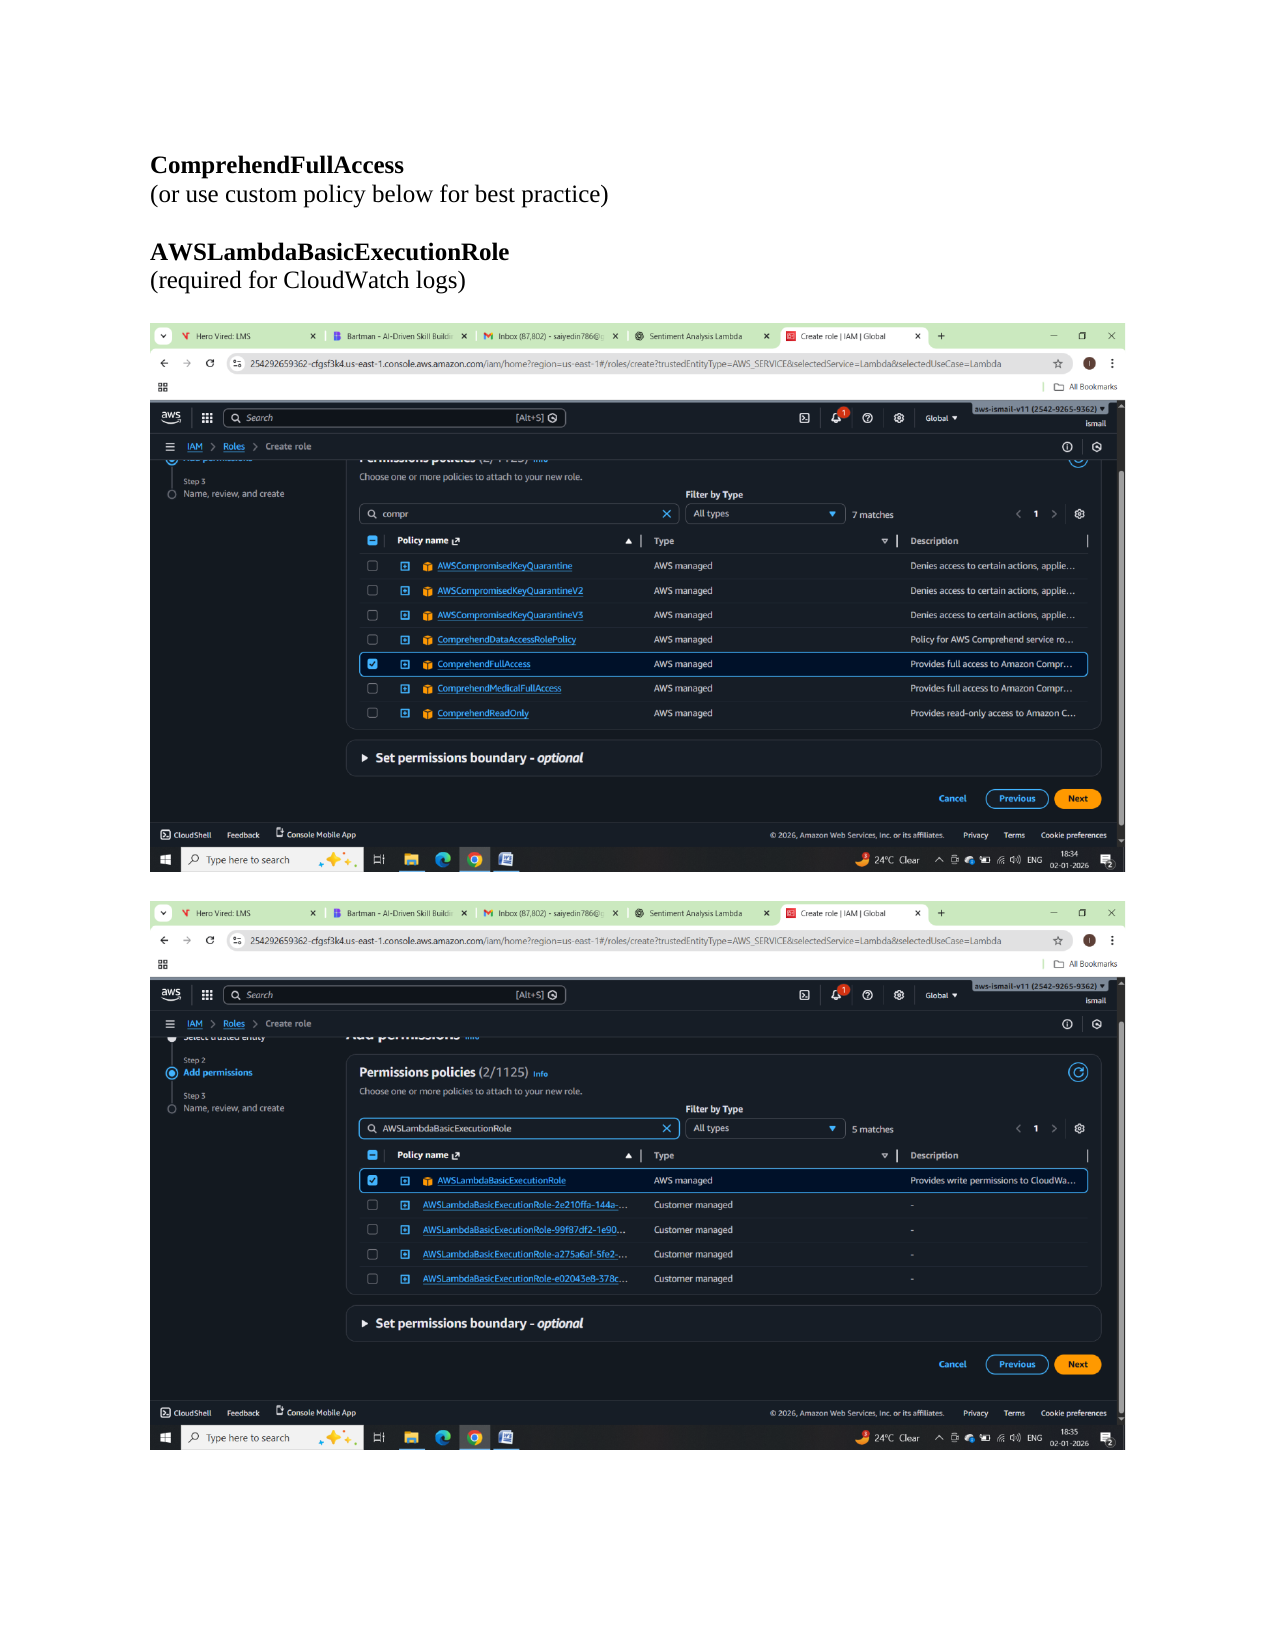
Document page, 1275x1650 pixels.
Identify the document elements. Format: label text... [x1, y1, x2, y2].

picture [150, 323, 1125, 872]
text ComprehendFullAccess (or use custom policy below for best practice) [150, 150, 1125, 207]
picture [150, 901, 1125, 1450]
text AWSLambdaBasicExecutionRole (required for CloudWatch logs) [150, 237, 1125, 294]
